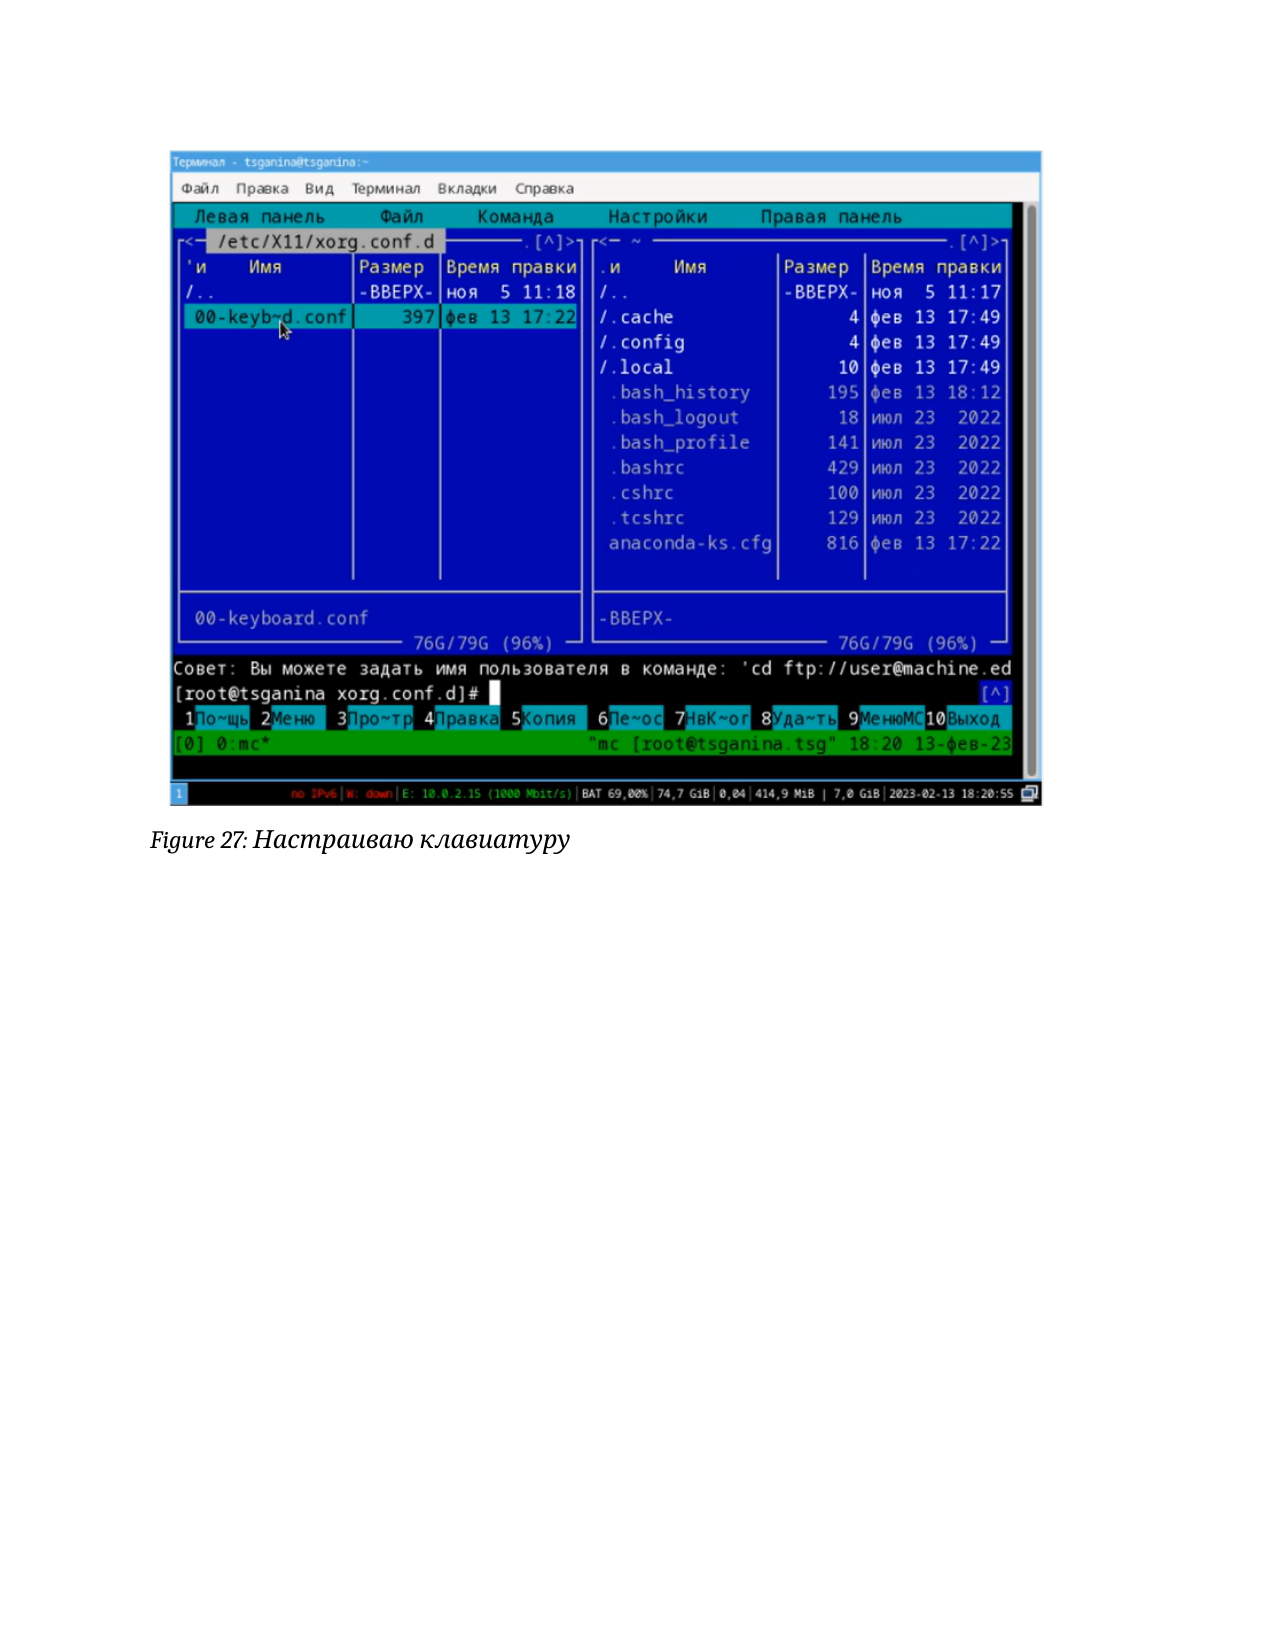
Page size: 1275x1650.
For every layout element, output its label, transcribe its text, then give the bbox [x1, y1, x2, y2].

picture [168, 150, 1044, 806]
text Figure 27: Настраиваю клавиатуру [150, 826, 1125, 855]
